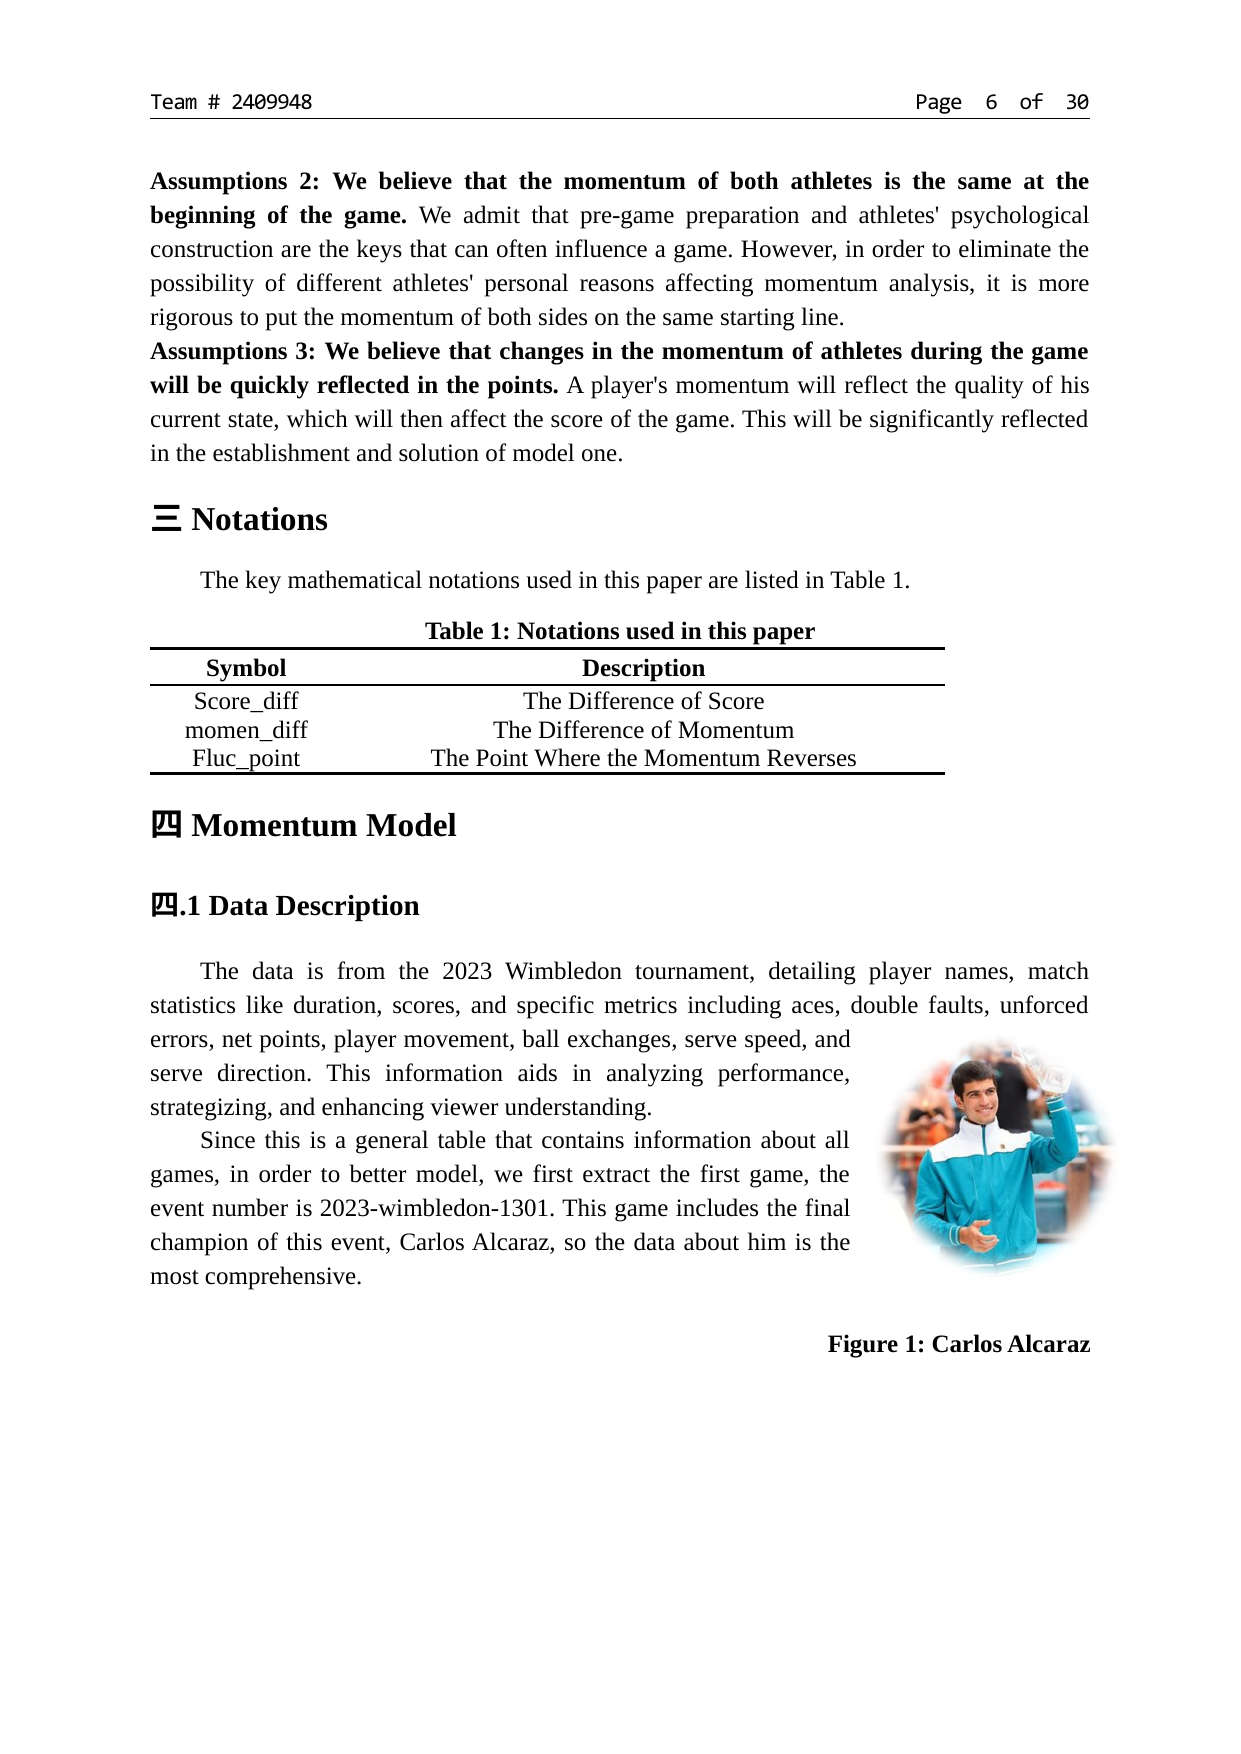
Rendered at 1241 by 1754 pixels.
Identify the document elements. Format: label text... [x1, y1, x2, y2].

text The key mathematical notations used in this paper are listed in Table 1. [150, 562, 1090, 596]
table_cell Fluc_point [150, 744, 342, 772]
table_cell The Difference of Momentum [342, 715, 945, 743]
picture [899, 1058, 1092, 1255]
table_cell The Difference of Score [342, 686, 945, 715]
text Assumptions 2: We believe that the momentum of both athletes is the same at the beginning of the game. We admit that pre-game preparation and athletes' psychological construction are the keys that can often influence a game. However, in order to eliminate the possibility of different athletes' personal reasons affecting momentum analysis, it is more rigorous to put the momentum of both sides on the same starting line. [150, 164, 1090, 334]
table_header Symbol [150, 650, 342, 684]
text Since this is a general table that contains information about all games, in order to better model, we first extract the first game, the event number is 2023-wimbledon-1301. This game includes the final champion of this event, Carlos Alcaraz, so the data about him is the most comprehensive. [150, 1123, 1090, 1293]
text Carlos Alcaraz [150, 1327, 1090, 1361]
subtitle Data Description [150, 868, 1090, 936]
text Notations used in this paper [150, 613, 1090, 647]
table_cell The Point Where the Momentum Reverses [342, 744, 945, 772]
table_header Description [342, 650, 945, 684]
subtitle Notations [150, 482, 1090, 550]
text The data is from the 2023 Wimbledon tournament, detailing player names, match statistics like duration, scores, and specific metrics including aces, double faults, unforced errors, net points, player movement, ball exchanges, serve speed, and serve direction. This information aids in analyzing performance, strategizing, and enhancing viewer understanding. [150, 953, 1090, 1276]
text Assumptions 3: We believe that changes in the momentum of athletes during the game will be quickly reflected in the points. A player's momentum will reflect the quality of his current state, which will then affect the score of the game. This will be significantly reflected in the establishment and solution of model one. [150, 334, 1090, 469]
table_cell momen_diff [150, 715, 342, 743]
table_cell Score_diff [150, 686, 342, 715]
subtitle Momentum Model [150, 788, 1090, 856]
